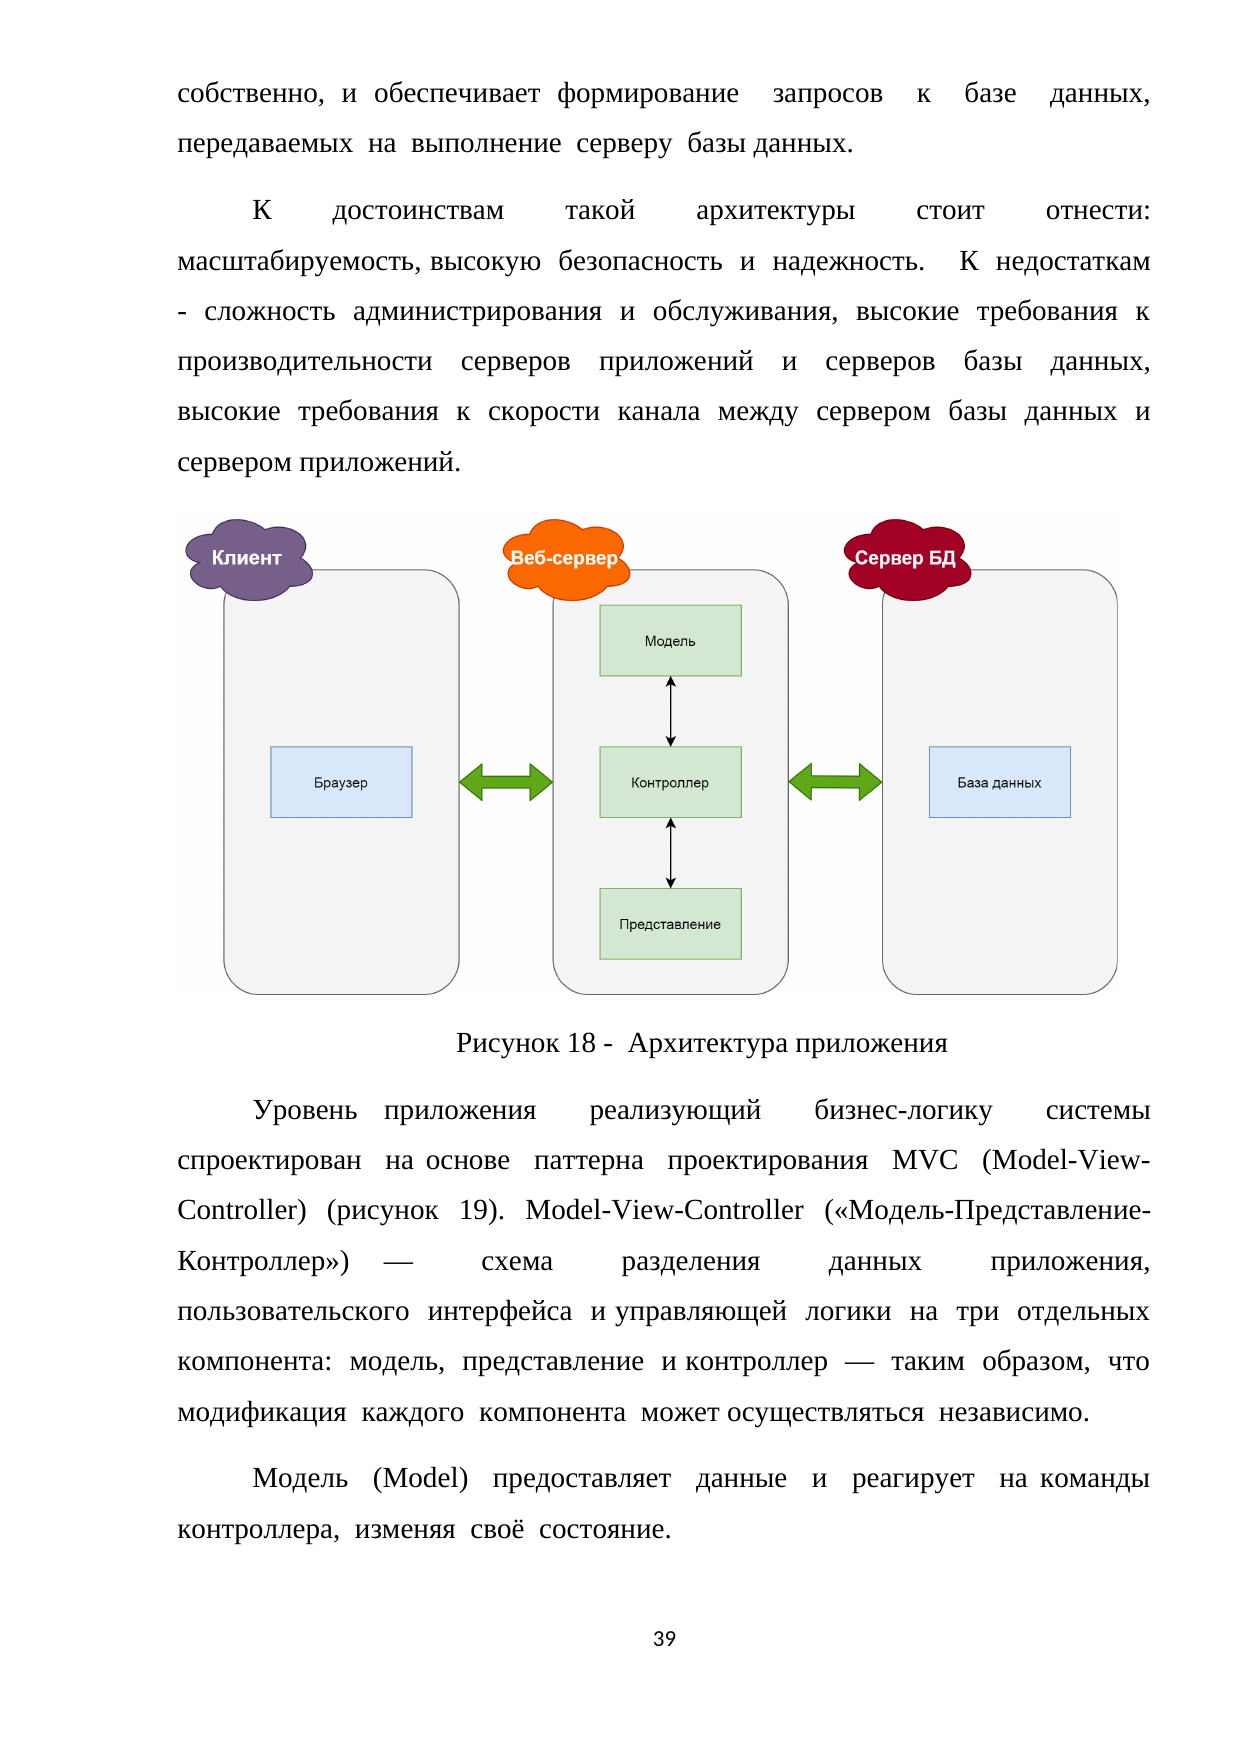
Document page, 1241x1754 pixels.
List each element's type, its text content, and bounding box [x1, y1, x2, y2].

text Модель (Model) предоставляет данные и реагирует на команды контроллера, изменяя своё состояние. [177, 1461, 1152, 1544]
text Рисунок 18 - Архитектура приложения [177, 1025, 1152, 1058]
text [177, 75, 1152, 159]
picture [177, 510, 1118, 995]
text Уровень приложения реализующий бизнес-логику системы спроектирован на основе паттерна проектирования MVC (Model-View-Controller) (рисунок 19). Model-View-Controller («Модель-Представление-Контроллер») — схема разделения данных приложения, пользовательского интерфейса и управляющей логики на три отдельных компонента: модель, представление и контроллер — таким образом, что модификация каждого компонента может осуществляться независимо. [177, 1092, 1152, 1427]
text К достоинствам такой архитектуры стоит отнести: масштабируемость, высокую безопасность и надежность. К недостаткам - сложность администрирования и обслуживания, высокие требования к производительности серверов приложений и серверов базы данных, высокие требования к скорости канала между сервером базы данных и сервером приложений. [177, 192, 1152, 477]
